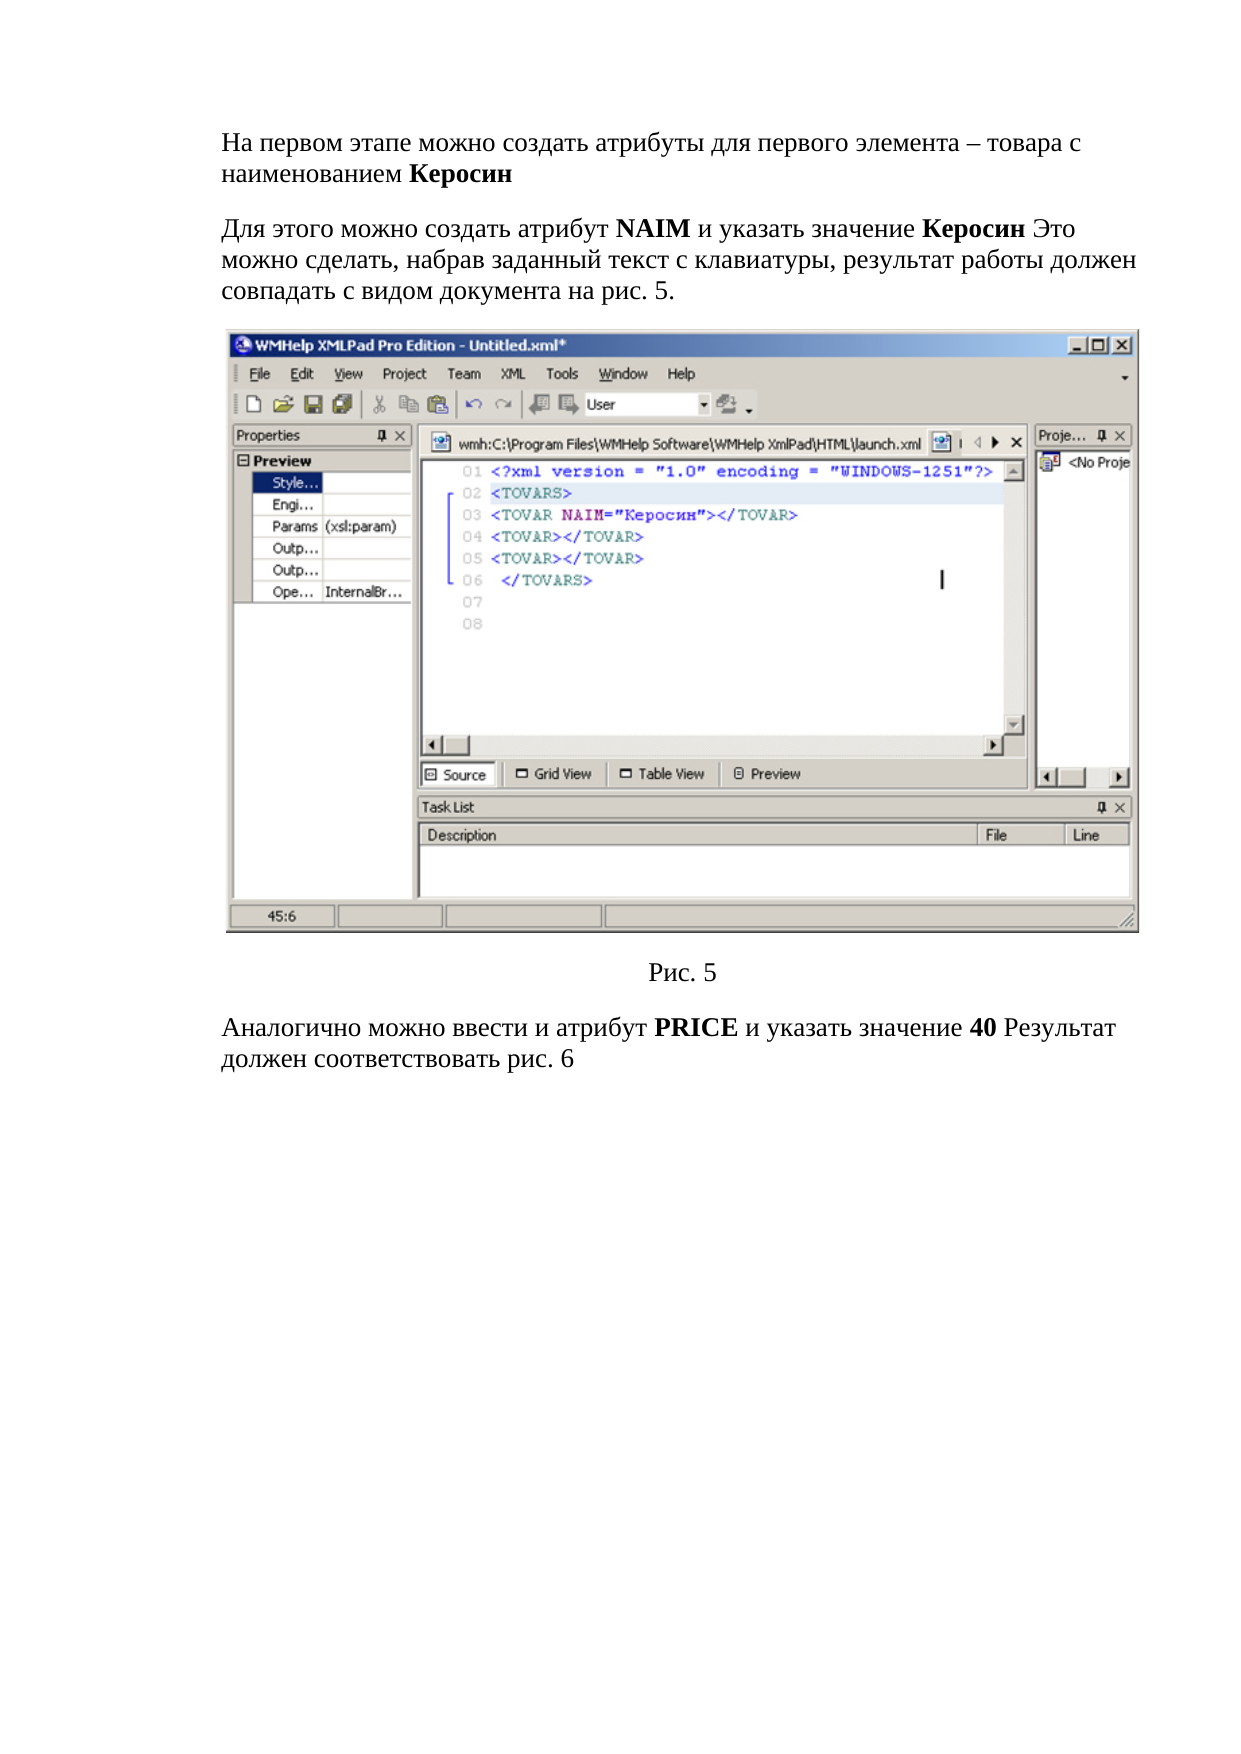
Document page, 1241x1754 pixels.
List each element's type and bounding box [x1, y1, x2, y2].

table_header [177, 118, 1152, 1105]
picture [225, 329, 1140, 933]
